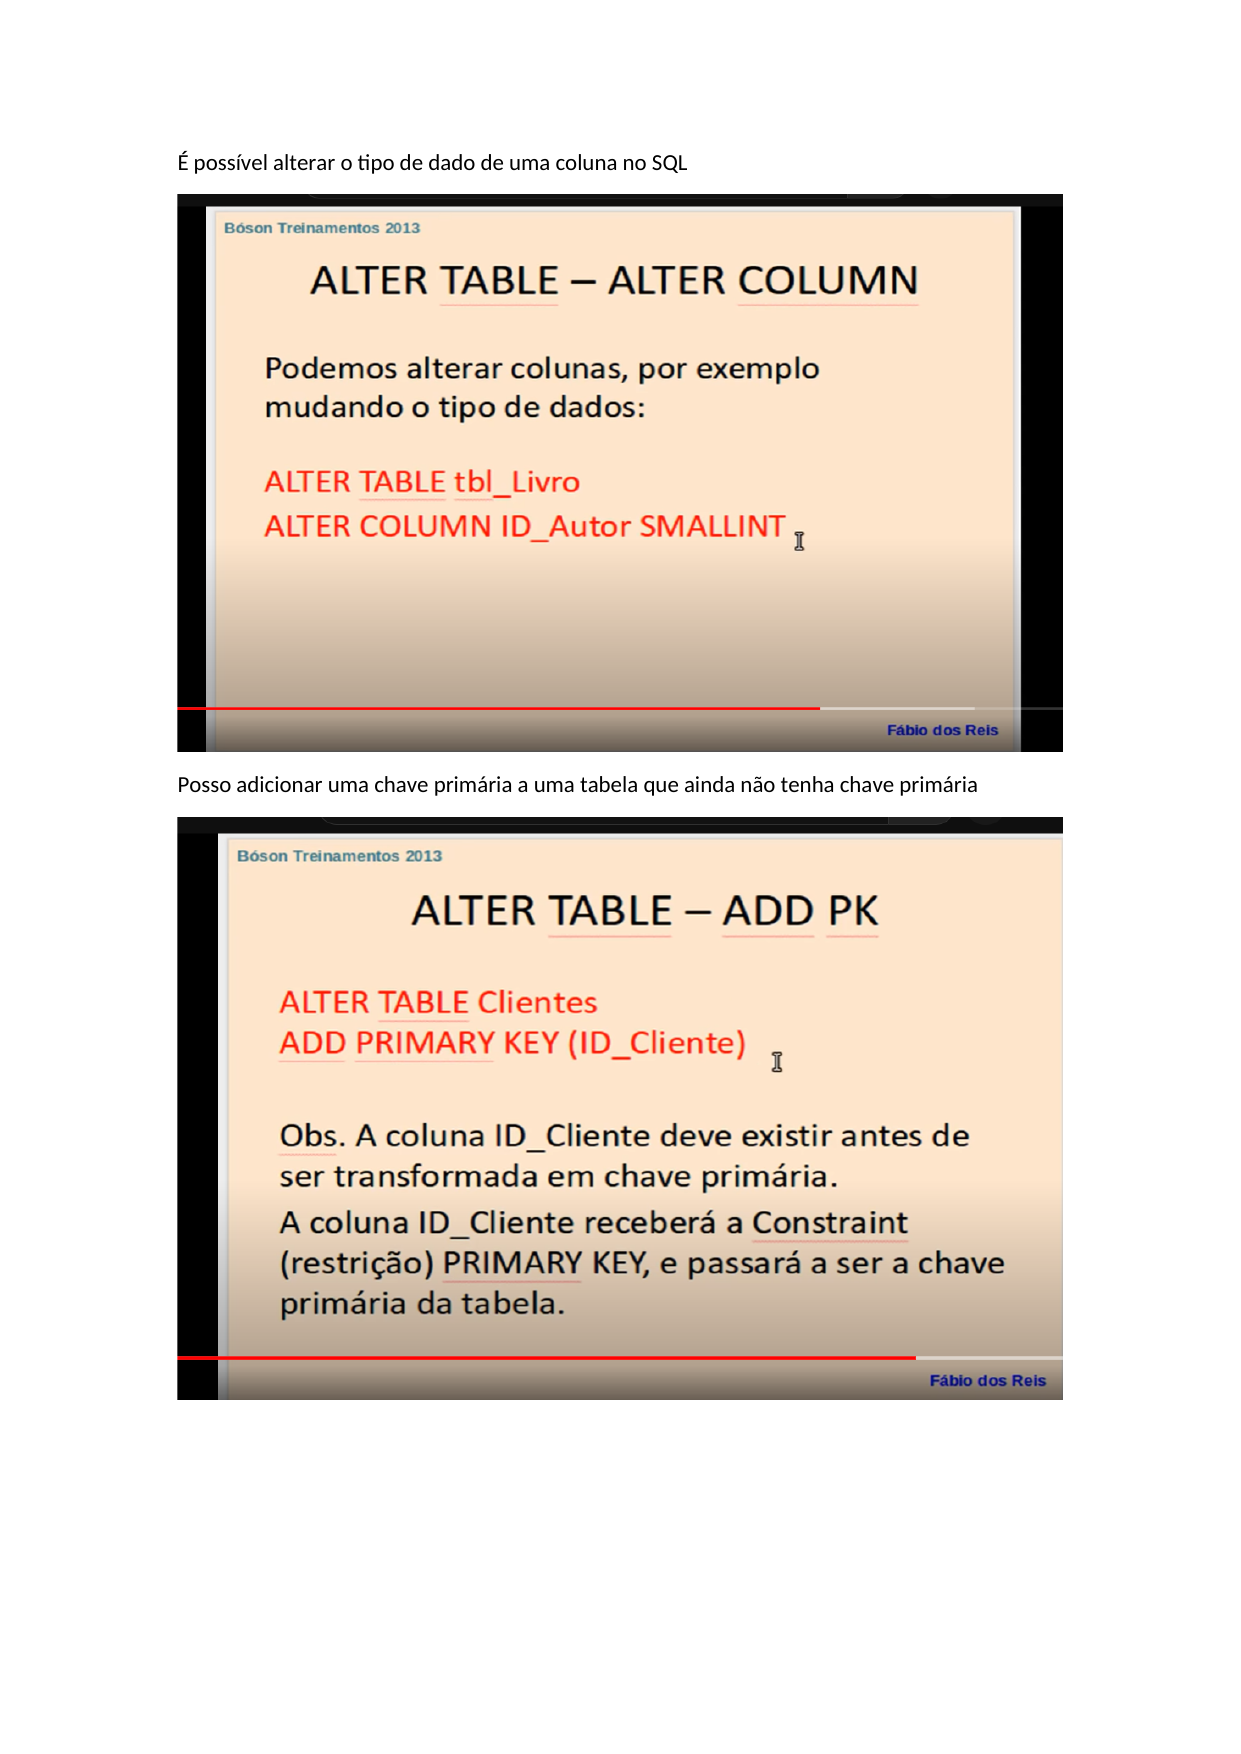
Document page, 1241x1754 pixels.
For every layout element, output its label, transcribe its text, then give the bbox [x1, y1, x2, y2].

picture [177, 194, 1063, 752]
text É possível alterar o tipo de dado de uma coluna no SQL [177, 148, 1063, 176]
text Posso adicionar uma chave primária a uma tabela que ainda não tenha chave primária [177, 770, 1063, 798]
picture [177, 817, 1063, 1400]
